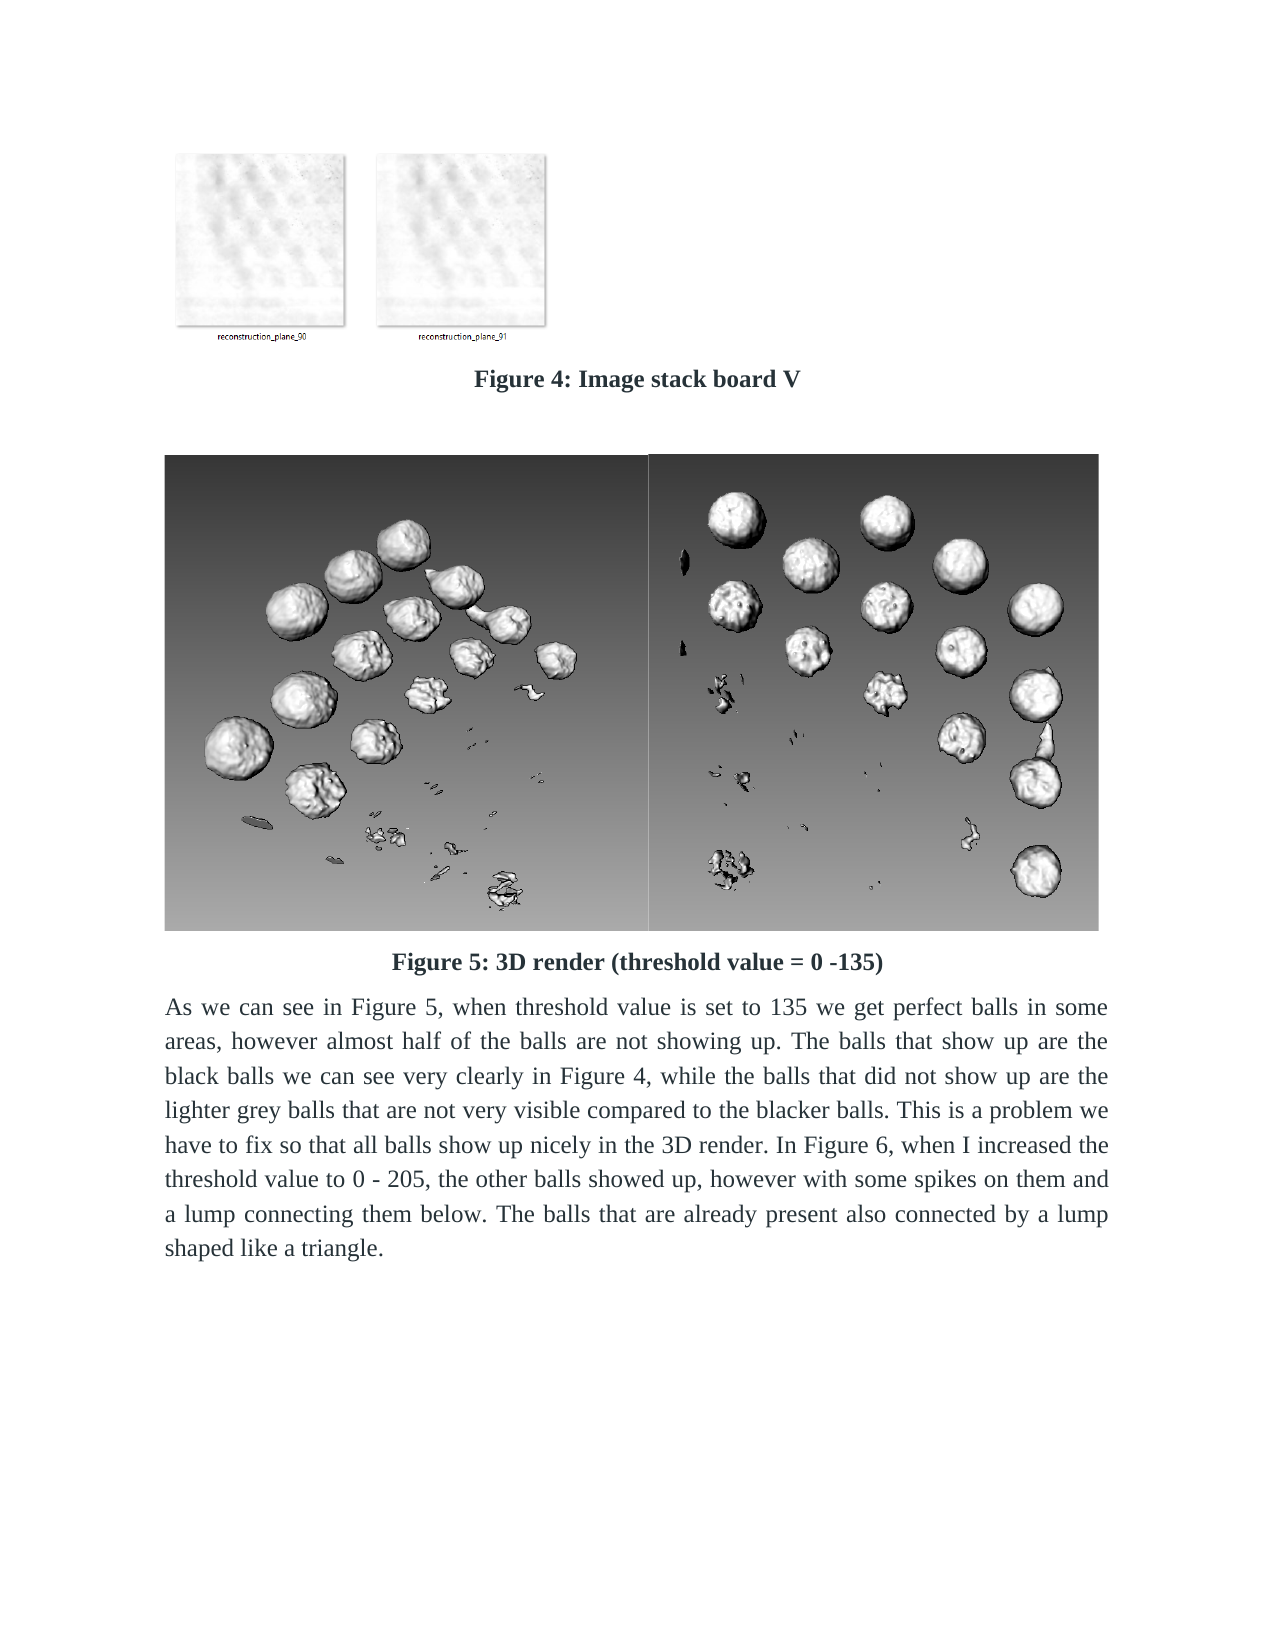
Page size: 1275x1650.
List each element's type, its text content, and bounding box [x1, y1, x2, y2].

text Figure 5: 3D render (threshold value = 0 -135) [164, 947, 1110, 976]
picture [164, 454, 1099, 931]
text As we can see in Figure 5, when threshold value is set to 135 we get perfect balls in some areas, however almost half of the balls are not showing up. The balls that show up are the black balls we can see very clearly in Figure 4, while the balls that did not show up are the lighter grey balls that are not very visible compared to the blacker balls. This is a problem we have to fix so that all balls show up nicely in the 3D render. In Figure 6, when I increased the threshold value to 0 - 205, the other balls showed up, however with some spikes on them and a lump connecting them below. The balls that are already present also connected by a lump shaped like a triangle. [164, 992, 1110, 1262]
text Figure 4: Image stack board V [164, 364, 1110, 393]
picture [164, 150, 559, 349]
